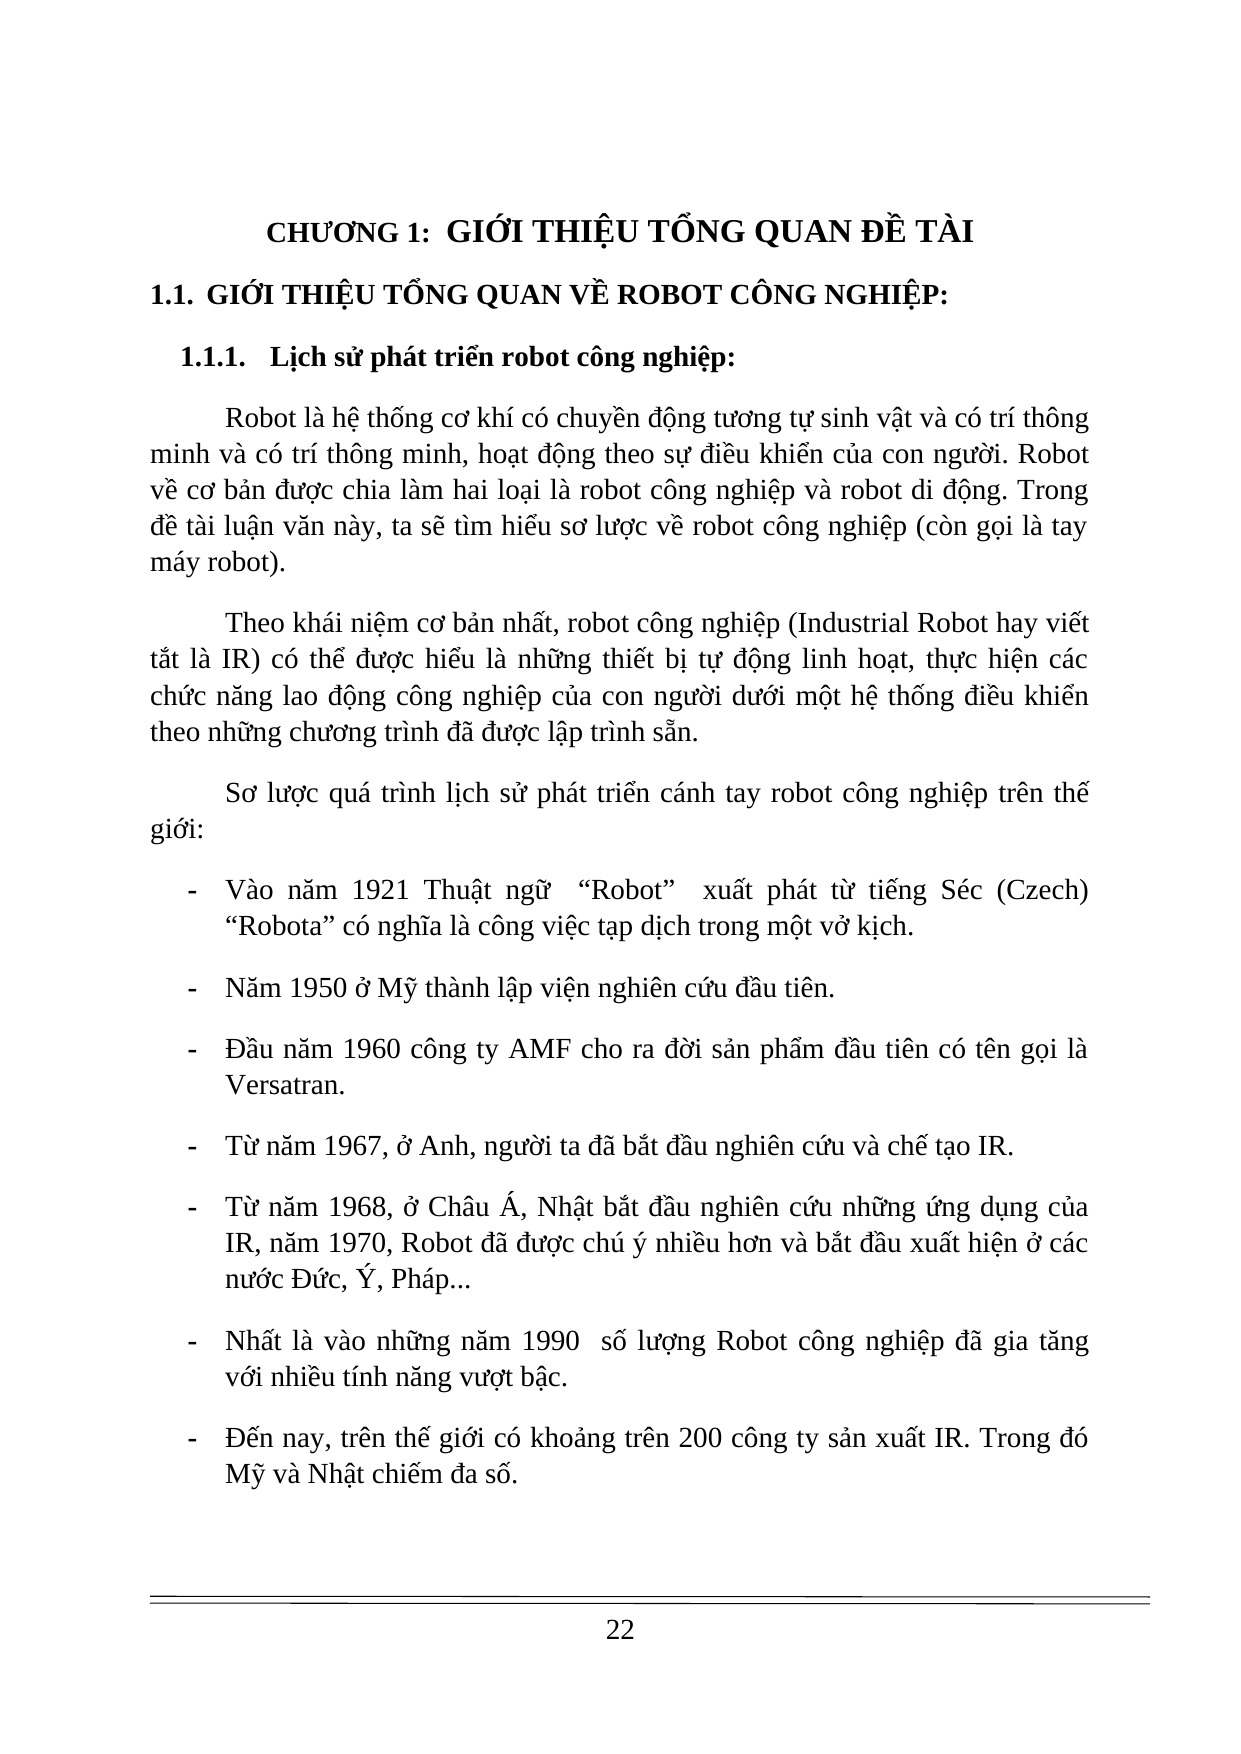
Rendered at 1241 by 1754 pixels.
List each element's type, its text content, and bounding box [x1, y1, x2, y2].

text Robot là hệ thống cơ khí có chuyền động tương tự sinh vật và có trí thông minh và có trí thông minh, hoạt động theo sự điều khiển của con người. Robot về cơ bản được chia làm hai loại là robot công nghiệp và robot di động. Trong đề tài luận văn này, ta sẽ tìm hiểu sơ lược về robot công nghiệp (còn gọi là tay máy robot). [150, 400, 1090, 578]
list Nhất là vào những năm 1990 số lượng Robot công nghiệp đã gia tăng với nhiều tính năng vượt bậc. [187, 1323, 1090, 1392]
list Năm 1950 ở Mỹ thành lập viện nghiên cứu đầu tiên. [187, 970, 1090, 1003]
list Từ năm 1968, ở Châu Á, Nhật bắt đầu nghiên cứu những ứng dụng của IR, năm 1970, Robot đã được chú ý nhiều hơn và bắt đầu xuất hiện ở các nước Đức, Ý, Pháp... [187, 1189, 1090, 1295]
subtitle GIỚI THIỆU TỔNG QUAN VỀ ROBOT CÔNG NGHIỆP: [150, 277, 1090, 311]
text Sơ lược quá trình lịch sử phát triển cánh tay robot công nghiệp trên thế giới: [150, 775, 1090, 845]
list Đến nay, trên thế giới có khoảng trên 200 công ty sản xuất IR. Trong đó Mỹ và Nhật chiếm đa số. [187, 1420, 1090, 1490]
subtitle GIỚI THIỆU TỔNG QUAN ĐỀ TÀI [150, 211, 1090, 249]
list Từ năm 1967, ở Anh, người ta đã bắt đầu nghiên cứu và chế tạo IR. [187, 1128, 1090, 1162]
list Đầu năm 1960 công ty AMF cho ra đời sản phẩm đầu tiên có tên gọi là Versatran. [187, 1031, 1090, 1101]
list Vào năm 1921 Thuật ngữ “Robot” xuất phát từ tiếng Séc (Czech) “Robota” có nghĩa là công việc tạp dịch trong một vở kịch. [187, 872, 1090, 942]
text Theo khái niệm cơ bản nhất, robot công nghiệp (Industrial Robot hay viết tắt là IR) có thể được hiểu là những thiết bị tự động linh hoạt, thực hiện các chức năng lao động công nghiệp của con người dưới một hệ thống điều khiển theo những chương trình đã được lập trình sẵn. [150, 606, 1090, 747]
subtitle Lịch sử phát triển robot công nghiệp: [180, 339, 1090, 372]
